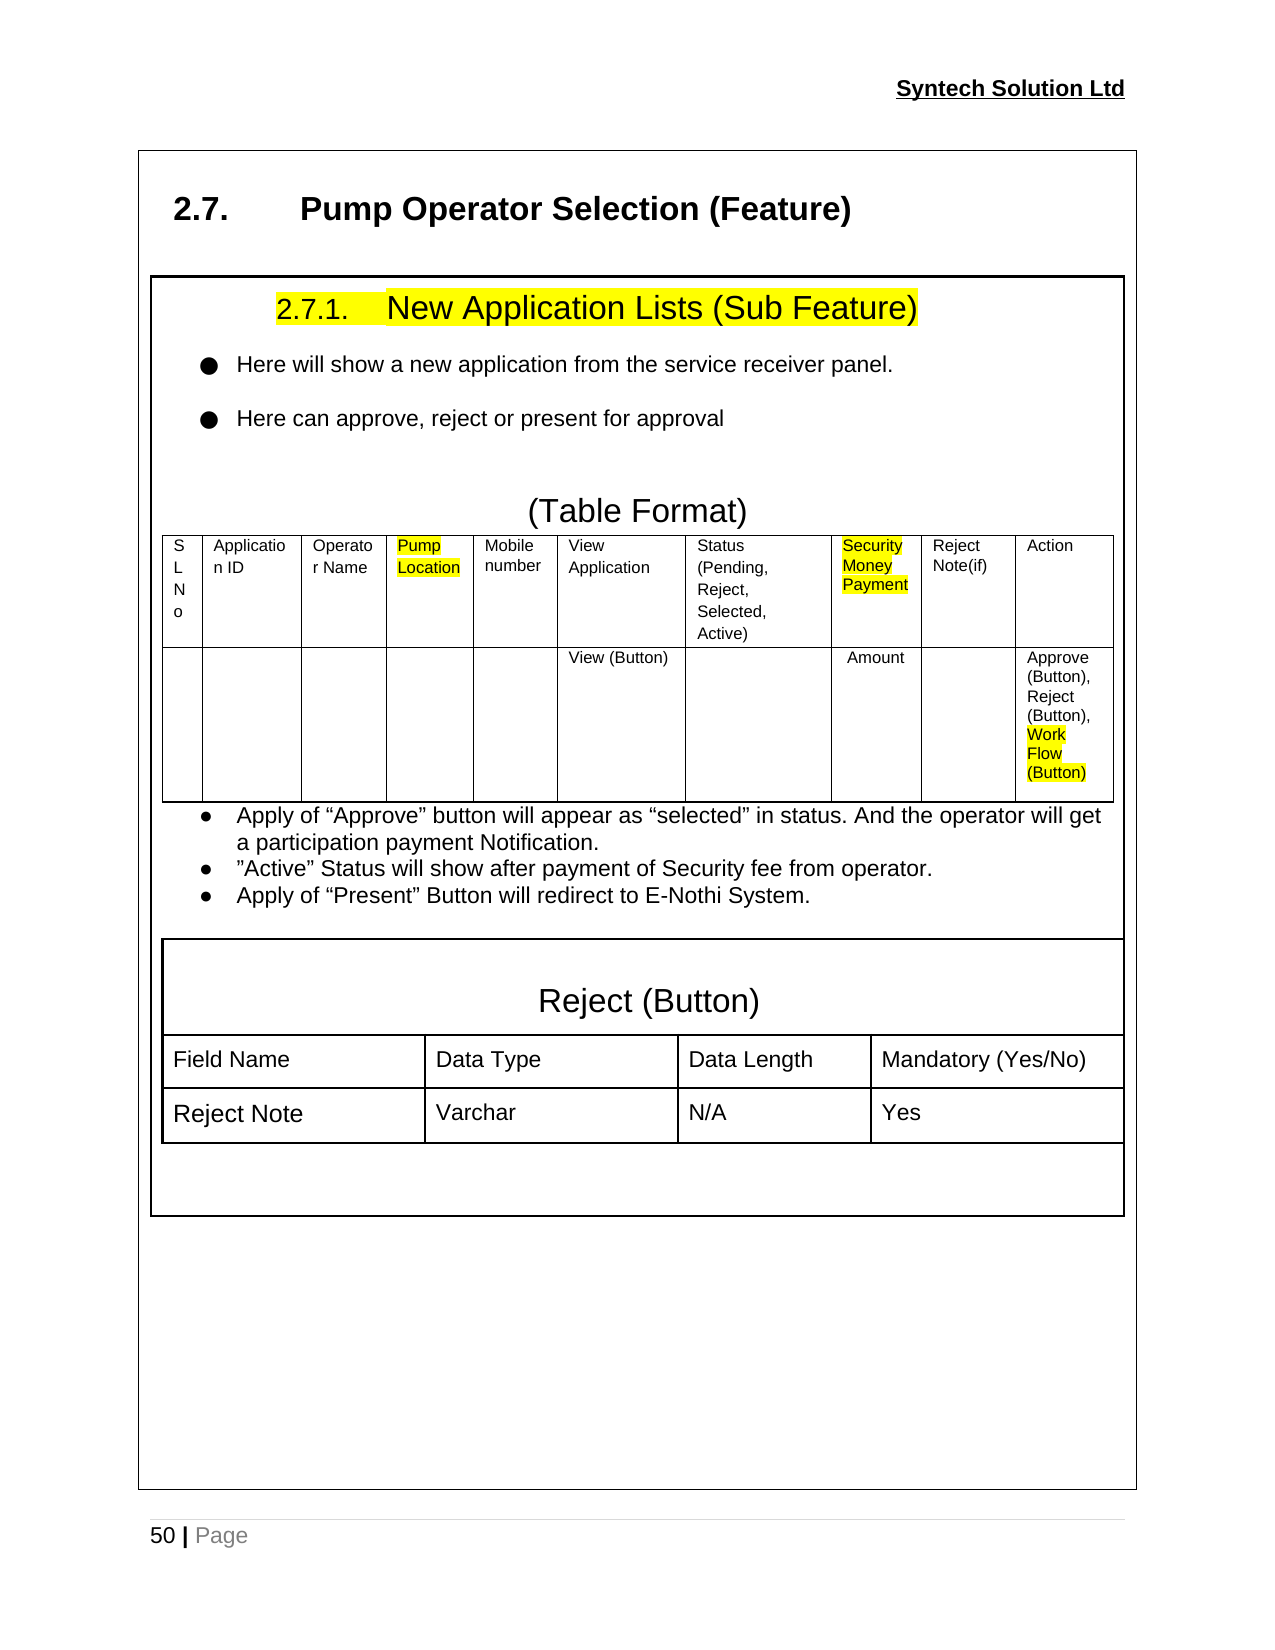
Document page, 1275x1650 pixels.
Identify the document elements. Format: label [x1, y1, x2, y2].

table_header [139, 151, 1136, 1489]
